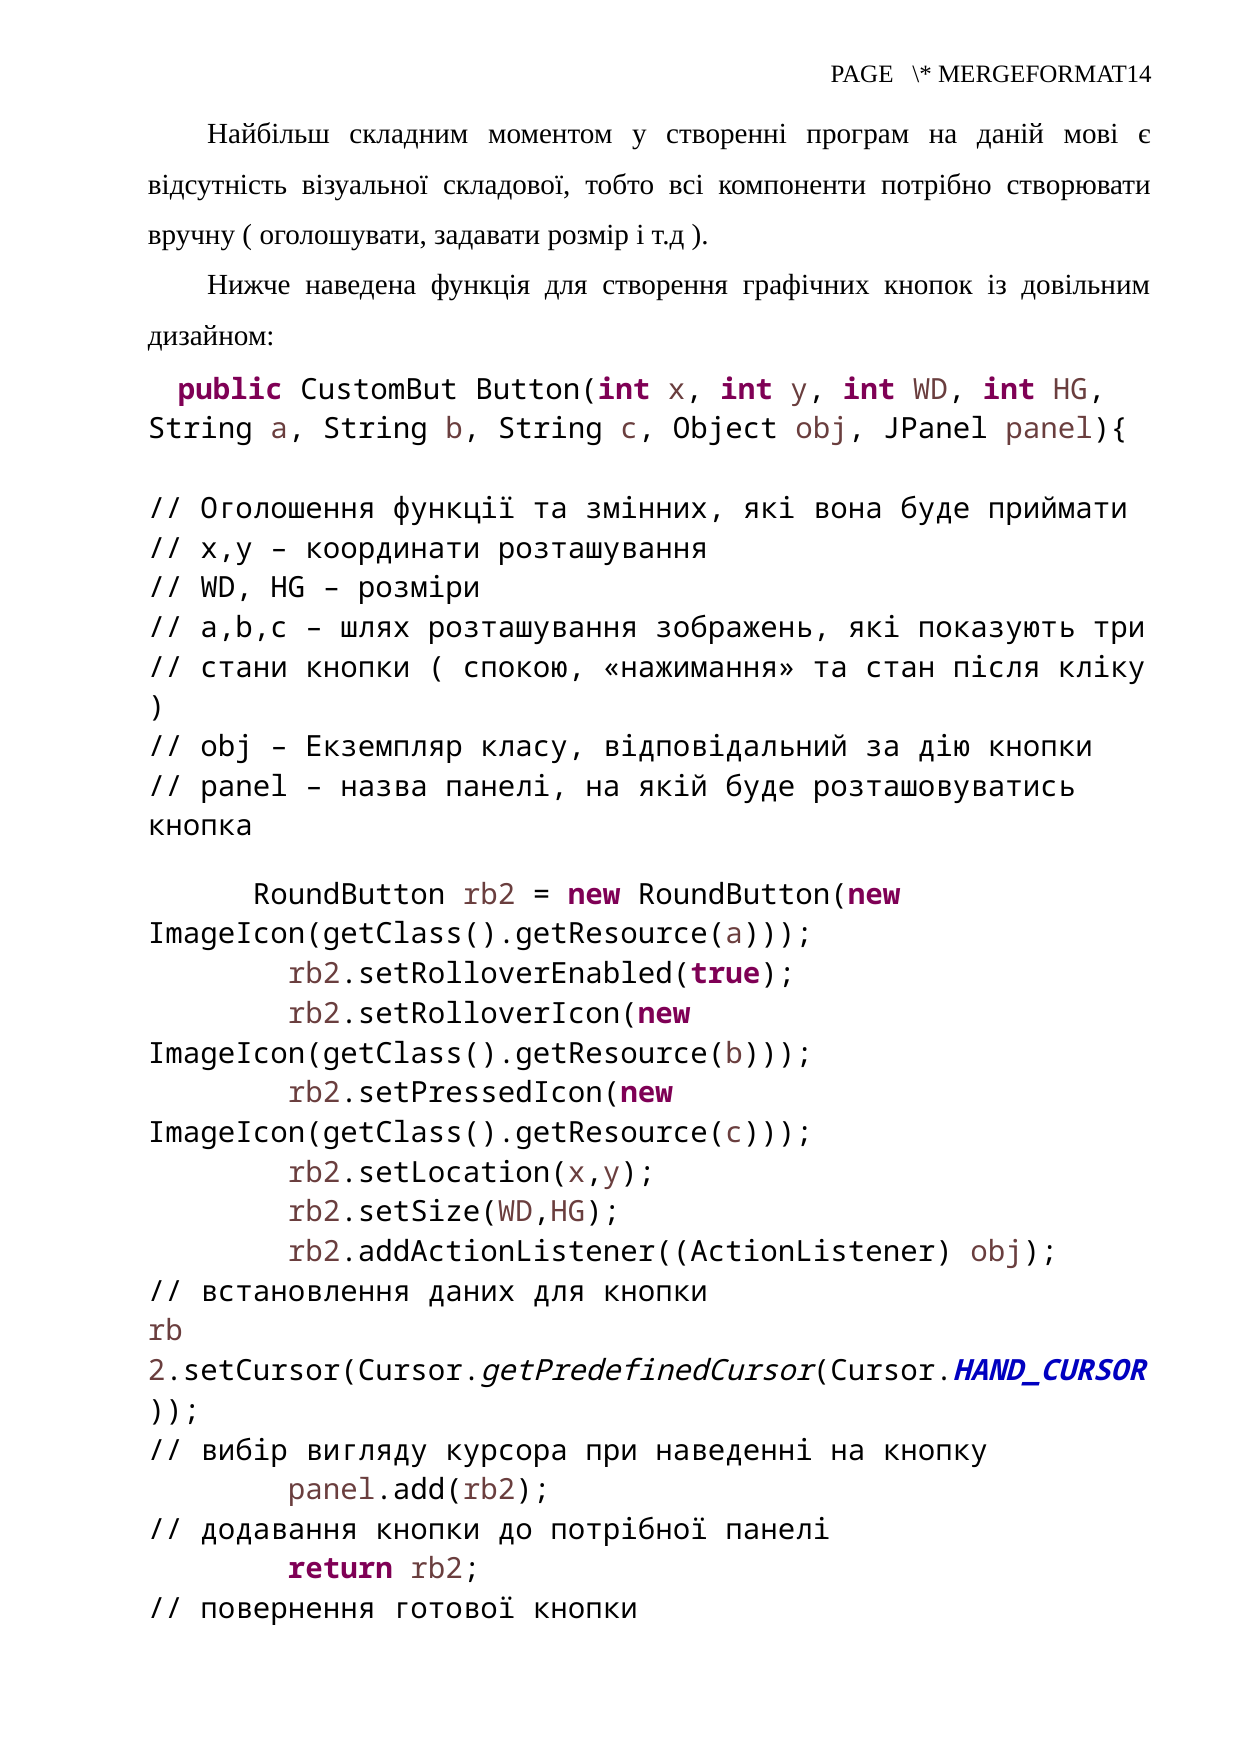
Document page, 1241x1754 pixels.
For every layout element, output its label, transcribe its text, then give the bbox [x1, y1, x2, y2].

text // WD, HG – розміри [148, 567, 1152, 606]
text // повернення готової кнопки [148, 1587, 1152, 1627]
text RoundButton rb2 = new RoundButton(new ImageIcon(getClass().getResource(a))); [148, 873, 1152, 952]
text rb2.setRolloverIcon(new ImageIcon(getClass().getResource(b))); [148, 992, 1152, 1072]
text // Оголошення функції та змінних, які вона буде приймати [148, 487, 1152, 527]
text // a,b,c – шлях розташування зображень, які показують три [148, 606, 1152, 646]
text rb2.setRolloverEnabled(true); [148, 952, 1152, 992]
text rb2.setSize(WD,HG); [148, 1191, 1152, 1230]
text public CustomBut Button(int x, int y, int WD, int HG, String a, String b, String c, Object obj, JPanel panel){ [148, 368, 1152, 447]
text rb2.setLocation(x,y); [148, 1151, 1152, 1191]
text return rb2; [148, 1548, 1152, 1587]
text // obj – Екземпляр класу, відповідальний за дію кнопки [148, 725, 1152, 765]
text rb2.addActionListener((ActionListener) obj); [148, 1230, 1152, 1270]
text panel.add(rb2); [148, 1468, 1152, 1508]
text rb2.setPressedIcon(new ImageIcon(getClass().getResource(c))); [148, 1072, 1152, 1151]
text // встановлення даних для кнопки rb2.setCursor(Cursor.getPredefinedCursor(Cursor.HAND_CURSOR)); [148, 1270, 1152, 1429]
text Найбільш складним моментом у створенні програм на даній мові є відсутність візуальної складової, тобто всі компоненти потрібно створювати вручну ( оголошувати, задавати розмір і т.д ). [148, 117, 1152, 251]
text // додавання кнопки до потрібної панелі [148, 1508, 1152, 1548]
text // вибір вигляду курсора при наведенні на кнопку [148, 1429, 1152, 1468]
text // x,y – координати розташування [148, 527, 1152, 567]
text Нижче наведена функція для створення графічних кнопок із довільним дизайном: [148, 267, 1152, 351]
text // стани кнопки ( спокою, «нажимання» та стан після кліку ) [148, 646, 1152, 725]
text // panel – назва панелі, на якій буде розташовуватись кнопка [148, 765, 1152, 844]
